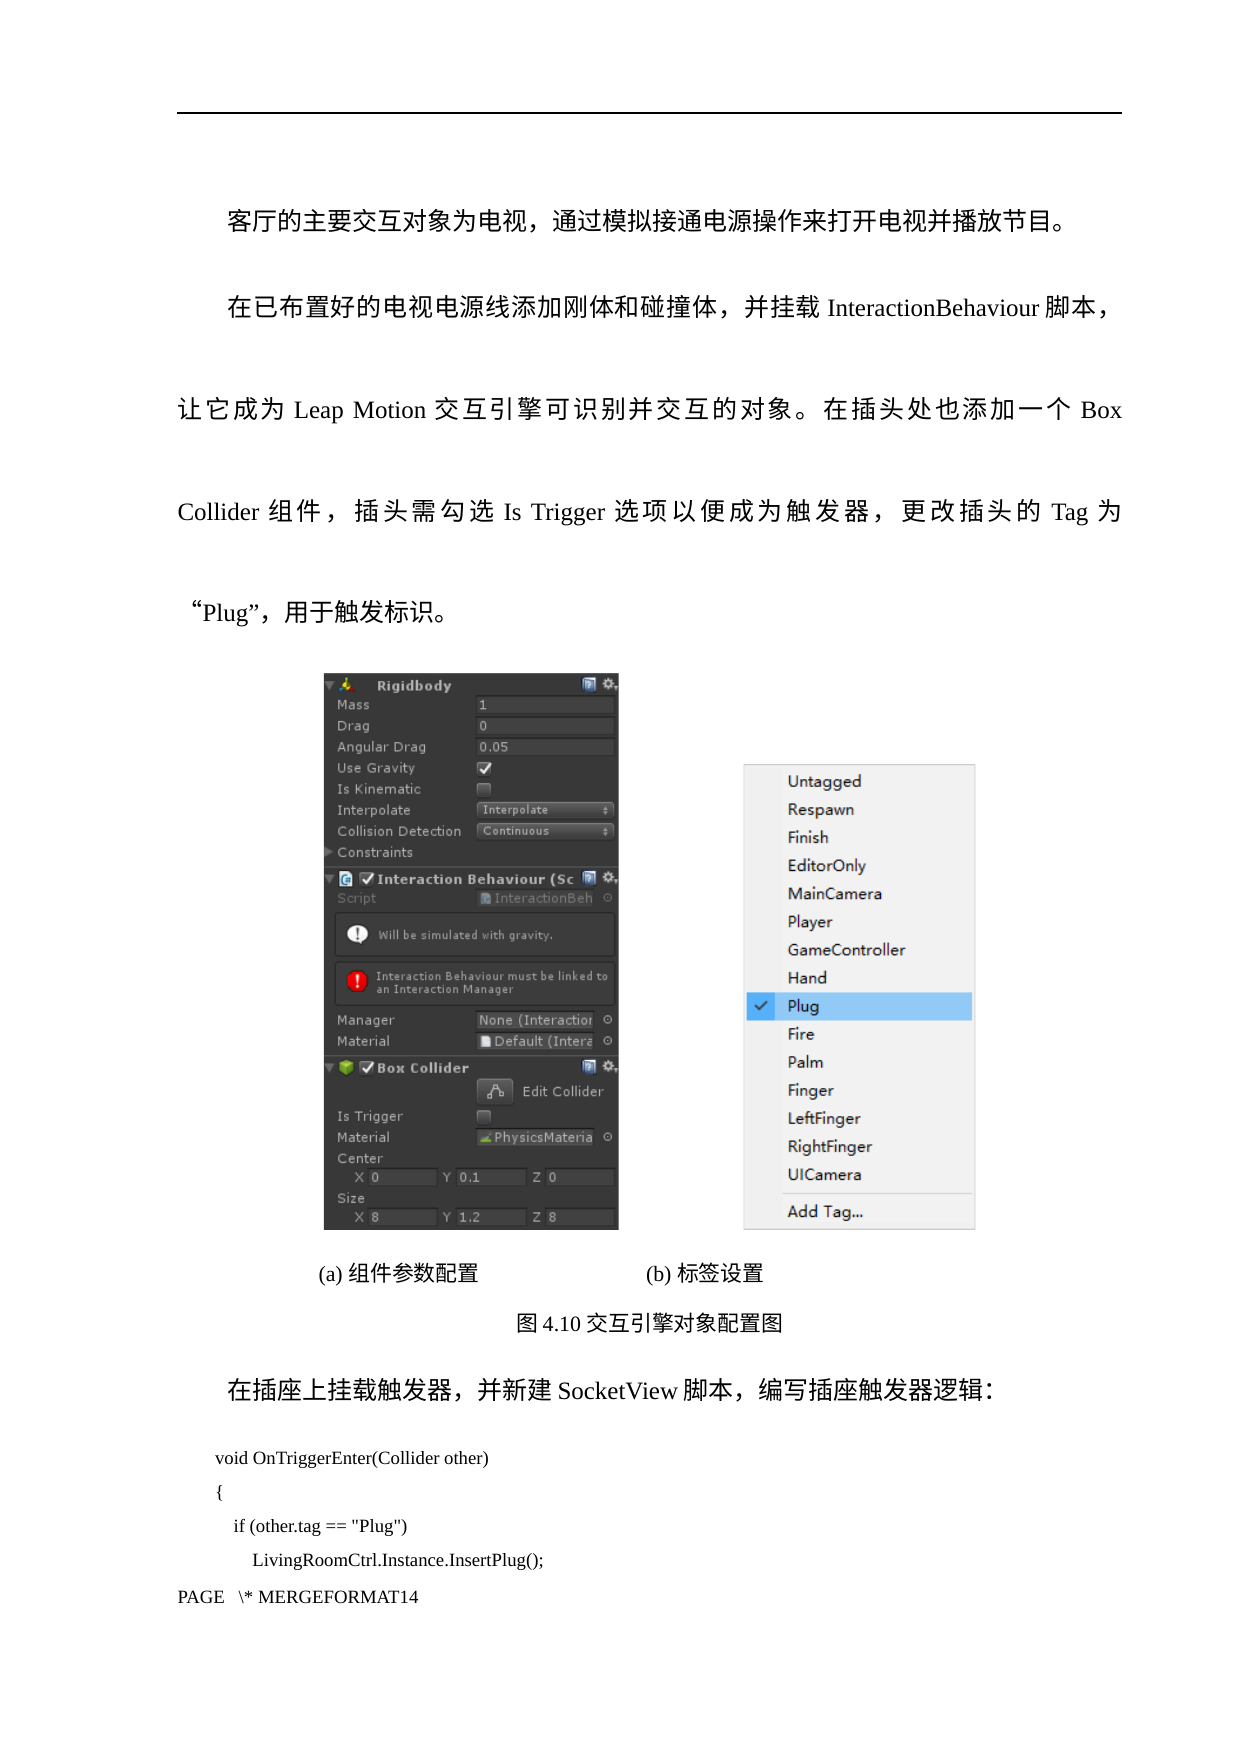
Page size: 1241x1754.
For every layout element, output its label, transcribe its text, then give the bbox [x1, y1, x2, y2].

text LivingRoomCtrl.Instance.InsertPlug(); [177, 1542, 1122, 1576]
text void OnTriggerEnter(Collider other) [177, 1440, 1122, 1474]
text { [177, 1474, 1122, 1508]
text 客厅的主要交互对象为电视，通过模拟接通电源操作来打开电视并播放节目。 [177, 185, 1122, 253]
text 在插座上挂载触发器，并新建SocketView脚本，编写插座触发器逻辑： [177, 1354, 1122, 1422]
text 在已布置好的电视电源线添加刚体和碰撞体，并挂载InteractionBehaviour脚本，让它成为Leap Motion交互引擎可识别并交互的对象。在插头处也添加一个Box Collider组件，插头需勾选Is Trigger选项以便成为触发器，更改插头的Tag为“Plug”，用于触发标识。 [177, 271, 1122, 645]
text 图4.10 交互引擎对象配置图 [177, 1304, 1122, 1338]
text (a) 组件参数配置 (b) 标签设置 [177, 1255, 1122, 1289]
text if (other.tag == "Plug") [177, 1508, 1122, 1542]
picture [743, 764, 976, 1230]
picture [323, 673, 619, 1230]
